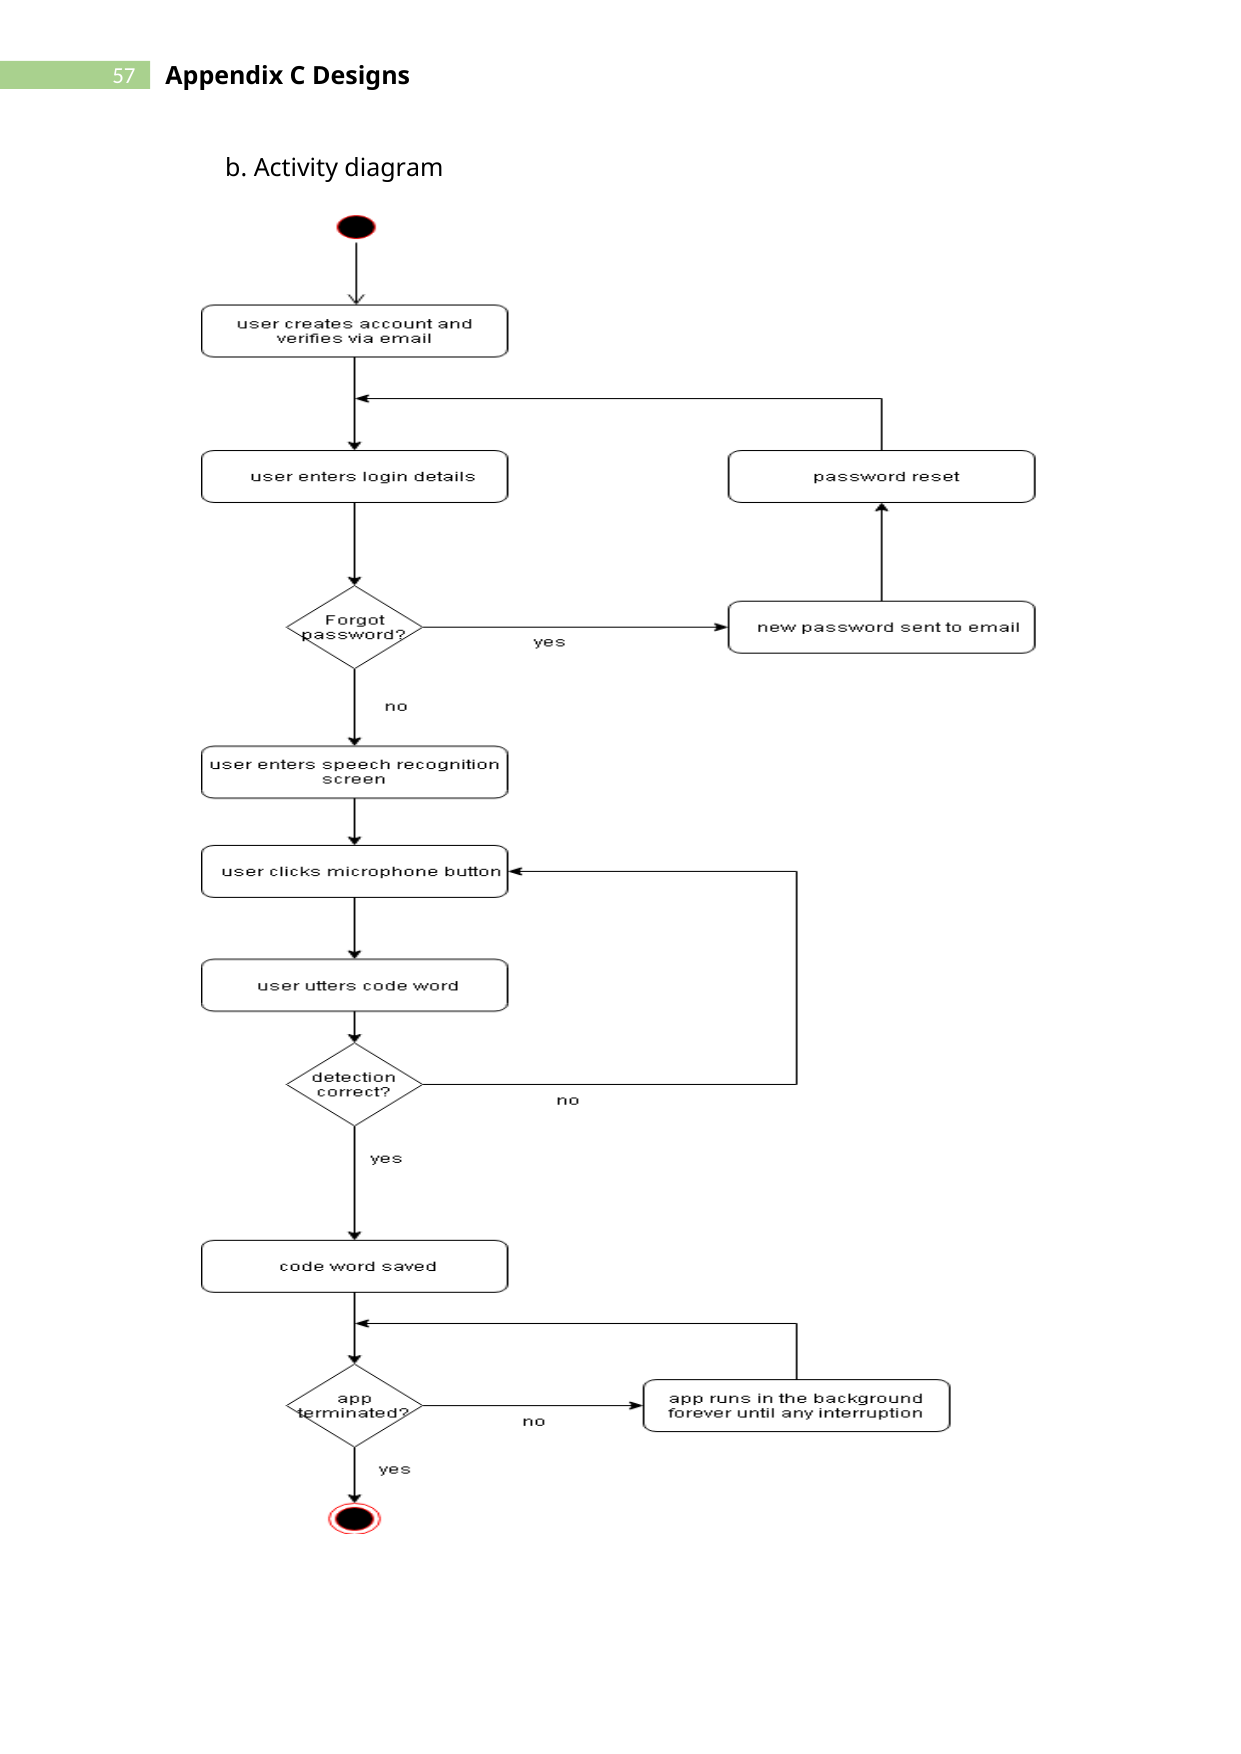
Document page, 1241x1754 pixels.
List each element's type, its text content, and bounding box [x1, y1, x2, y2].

picture [201, 211, 1036, 1532]
text Activity diagram [225, 150, 1090, 184]
